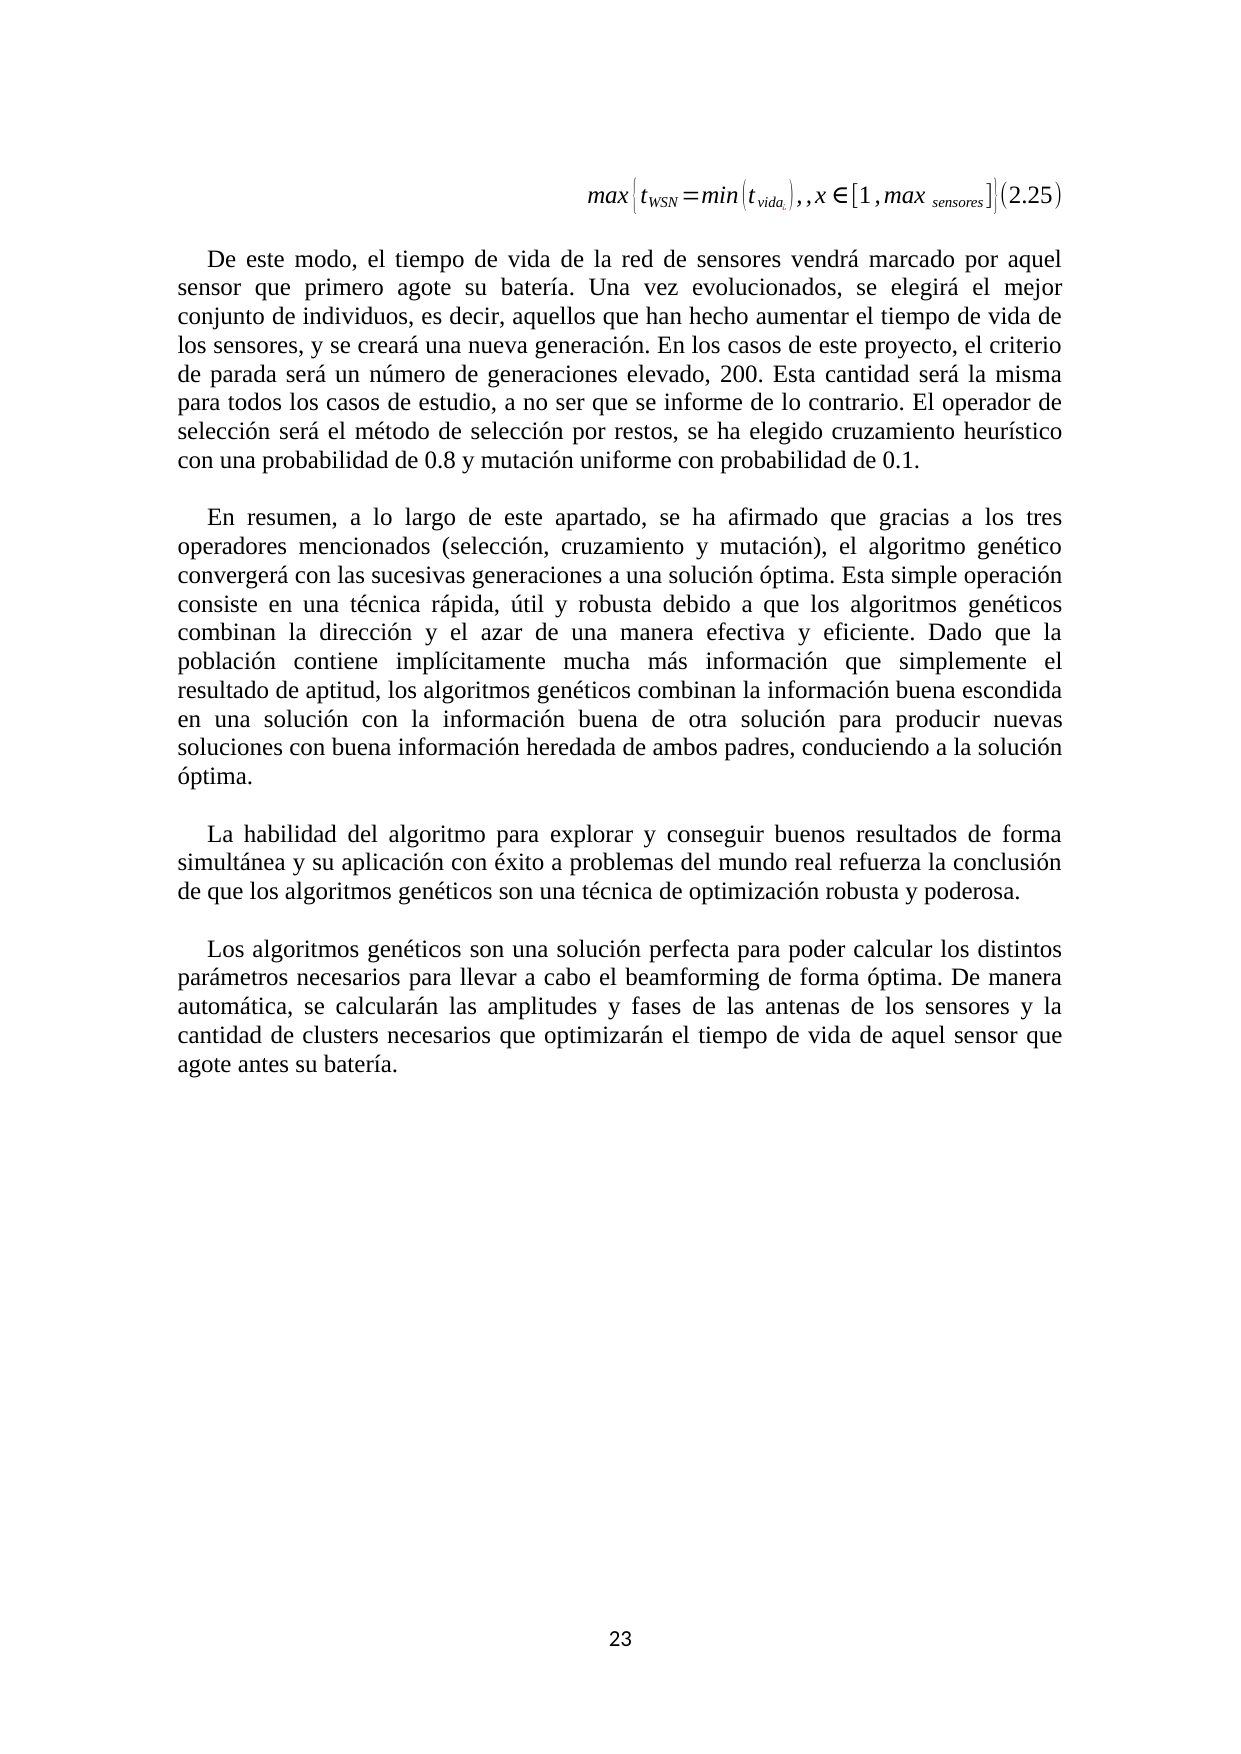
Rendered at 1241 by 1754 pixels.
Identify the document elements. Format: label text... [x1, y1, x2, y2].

text En resumen, a lo largo de este apartado, se ha afirmado que gracias a los tres operadores mencionados (selección, cruzamiento y mutación), el algoritmo genético convergerá con las sucesivas generaciones a una solución óptima. Esta simple operación consiste en una técnica rápida, útil y robusta debido a que los algoritmos genéticos combinan la dirección y el azar de una manera efectiva y eficiente. Dado que la población contiene implícitamente mucha más información que simplemente el resultado de aptitud, los algoritmos genéticos combinan la información buena escondida en una solución con la información buena de otra solución para producir nuevas soluciones con buena información heredada de ambos padres, conduciendo a la solución óptima. [177, 502, 1063, 790]
text Los algoritmos genéticos son una solución perfecta para poder calcular los distintos parámetros necesarios para llevar a cabo el beamforming de forma óptima. De manera automática, se calcularán las amplitudes y fases de las antenas de los sensores y la cantidad de clusters necesarios que optimizarán el tiempo de vida de aquel sensor que agote antes su batería. [177, 934, 1063, 1077]
text De este modo, el tiempo de vida de la red de sensores vendrá marcado por aquel sensor que primero agote su batería. Una vez evolucionados, se elegirá el mejor conjunto de individuos, es decir, aquellos que han hecho aumentar el tiempo de vida de los sensores, y se creará una nueva generación. En los casos de este proyecto, el criterio de parada será un número de generaciones elevado, 200. Esta cantidad será la misma para todos los casos de estudio, a no ser que se informe de lo contrario. El operador de selección será el método de selección por restos, se ha elegido cruzamiento heurístico con una probabilidad de 0.8 y mutación uniforme con probabilidad de 0.1. [177, 244, 1063, 474]
text La habilidad del algoritmo para explorar y conseguir buenos resultados de forma simultánea y su aplicación con éxito a problemas del mundo real refuerza la conclusión de que los algoritmos genéticos son una técnica de optimización robusta y poderosa. [177, 819, 1063, 905]
